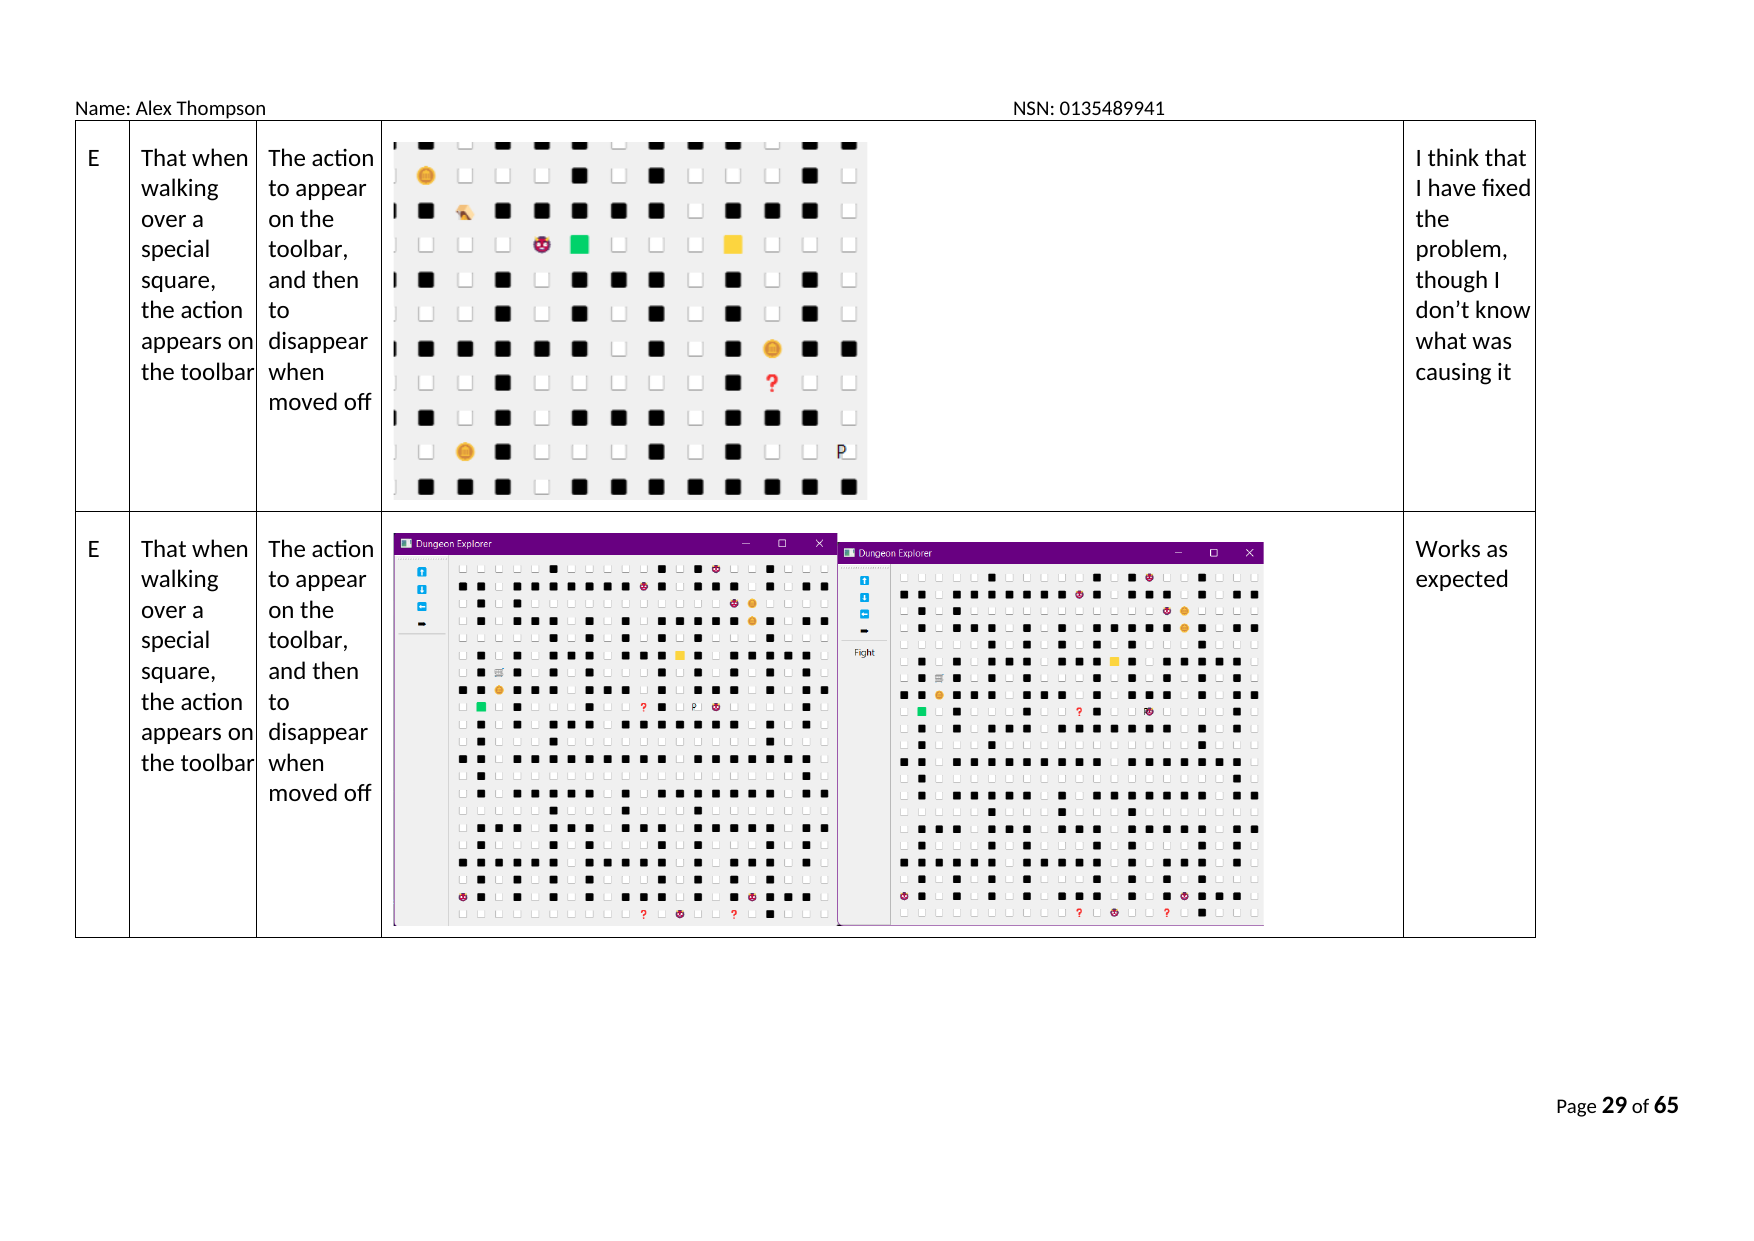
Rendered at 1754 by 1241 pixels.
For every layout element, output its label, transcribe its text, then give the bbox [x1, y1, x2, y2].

picture [393, 142, 868, 500]
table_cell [257, 512, 381, 937]
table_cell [130, 512, 256, 937]
table_cell [382, 512, 1403, 937]
picture [393, 533, 1264, 926]
table_cell E [76, 512, 129, 937]
table_cell [382, 121, 1403, 511]
table_cell I think that I have fixed the problem, though I don’t know what was causing it [1404, 121, 1535, 511]
table_cell The action to appear on the toolbar, and then to disappear when moved off [257, 121, 381, 511]
table_cell That when walking over a special square, the action appears on the toolbar [130, 121, 256, 511]
table_cell E [76, 121, 129, 511]
table_cell Works as expected [1404, 512, 1535, 937]
